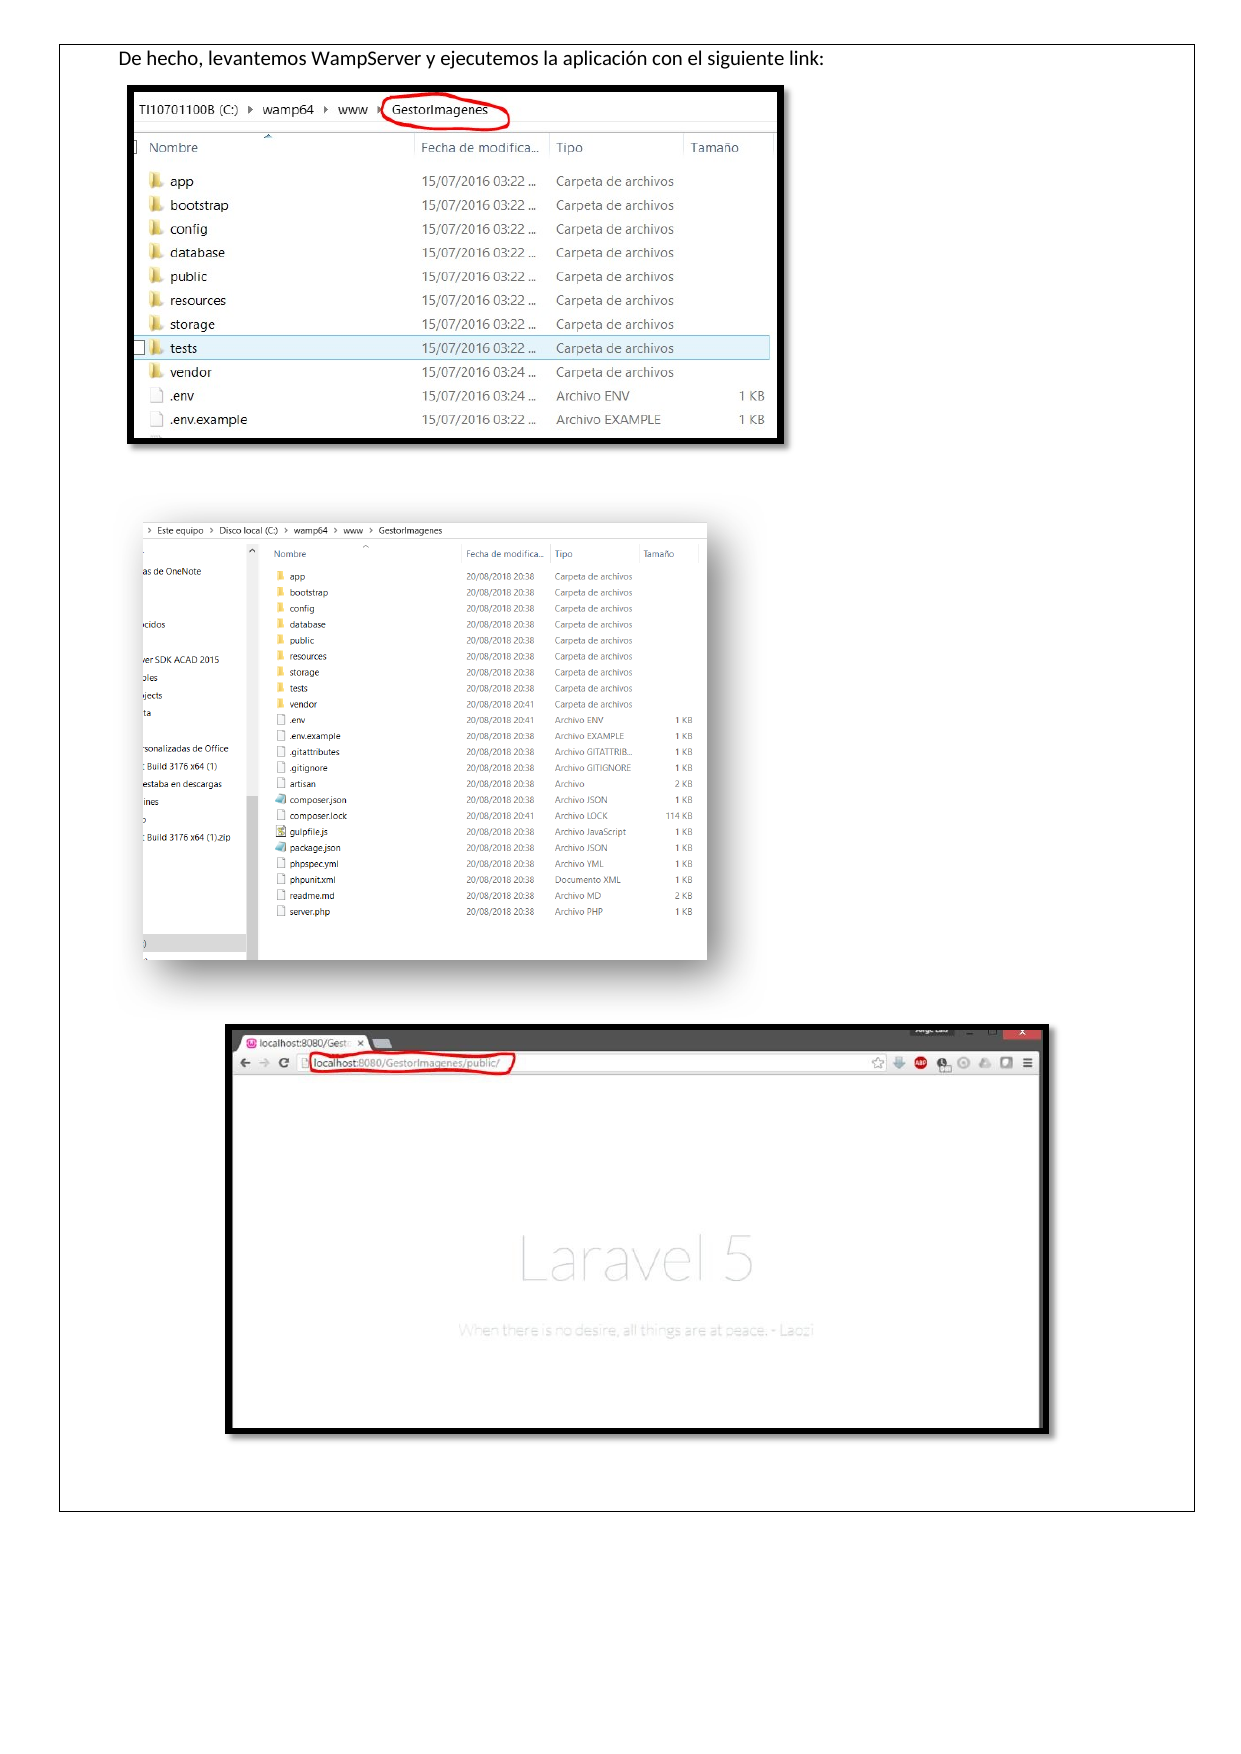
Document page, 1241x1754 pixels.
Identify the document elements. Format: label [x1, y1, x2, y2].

picture [122, 81, 797, 457]
table_cell [60, 45, 1194, 1511]
picture [221, 1019, 1063, 1447]
picture [143, 522, 707, 960]
